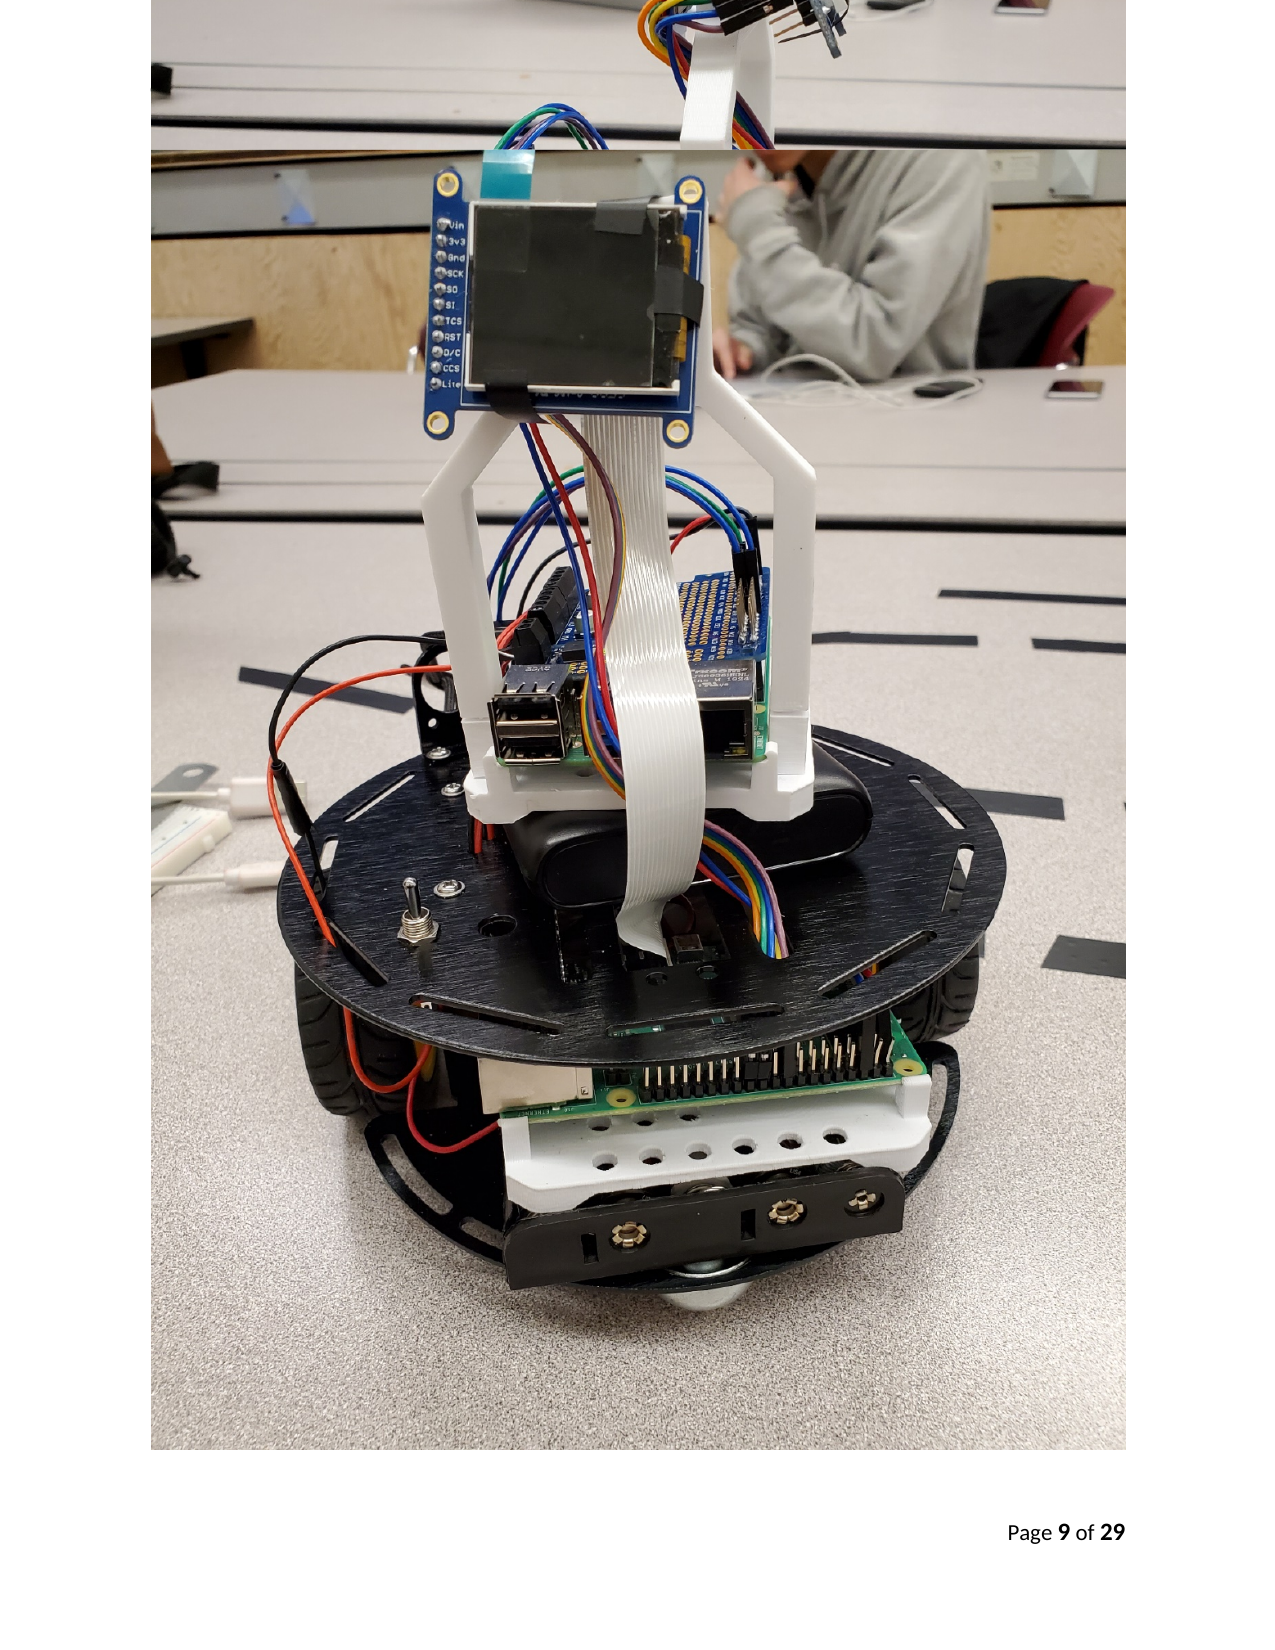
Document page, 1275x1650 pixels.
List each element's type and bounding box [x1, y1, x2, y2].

picture [152, 151, 1126, 1448]
picture [152, 0, 1126, 149]
